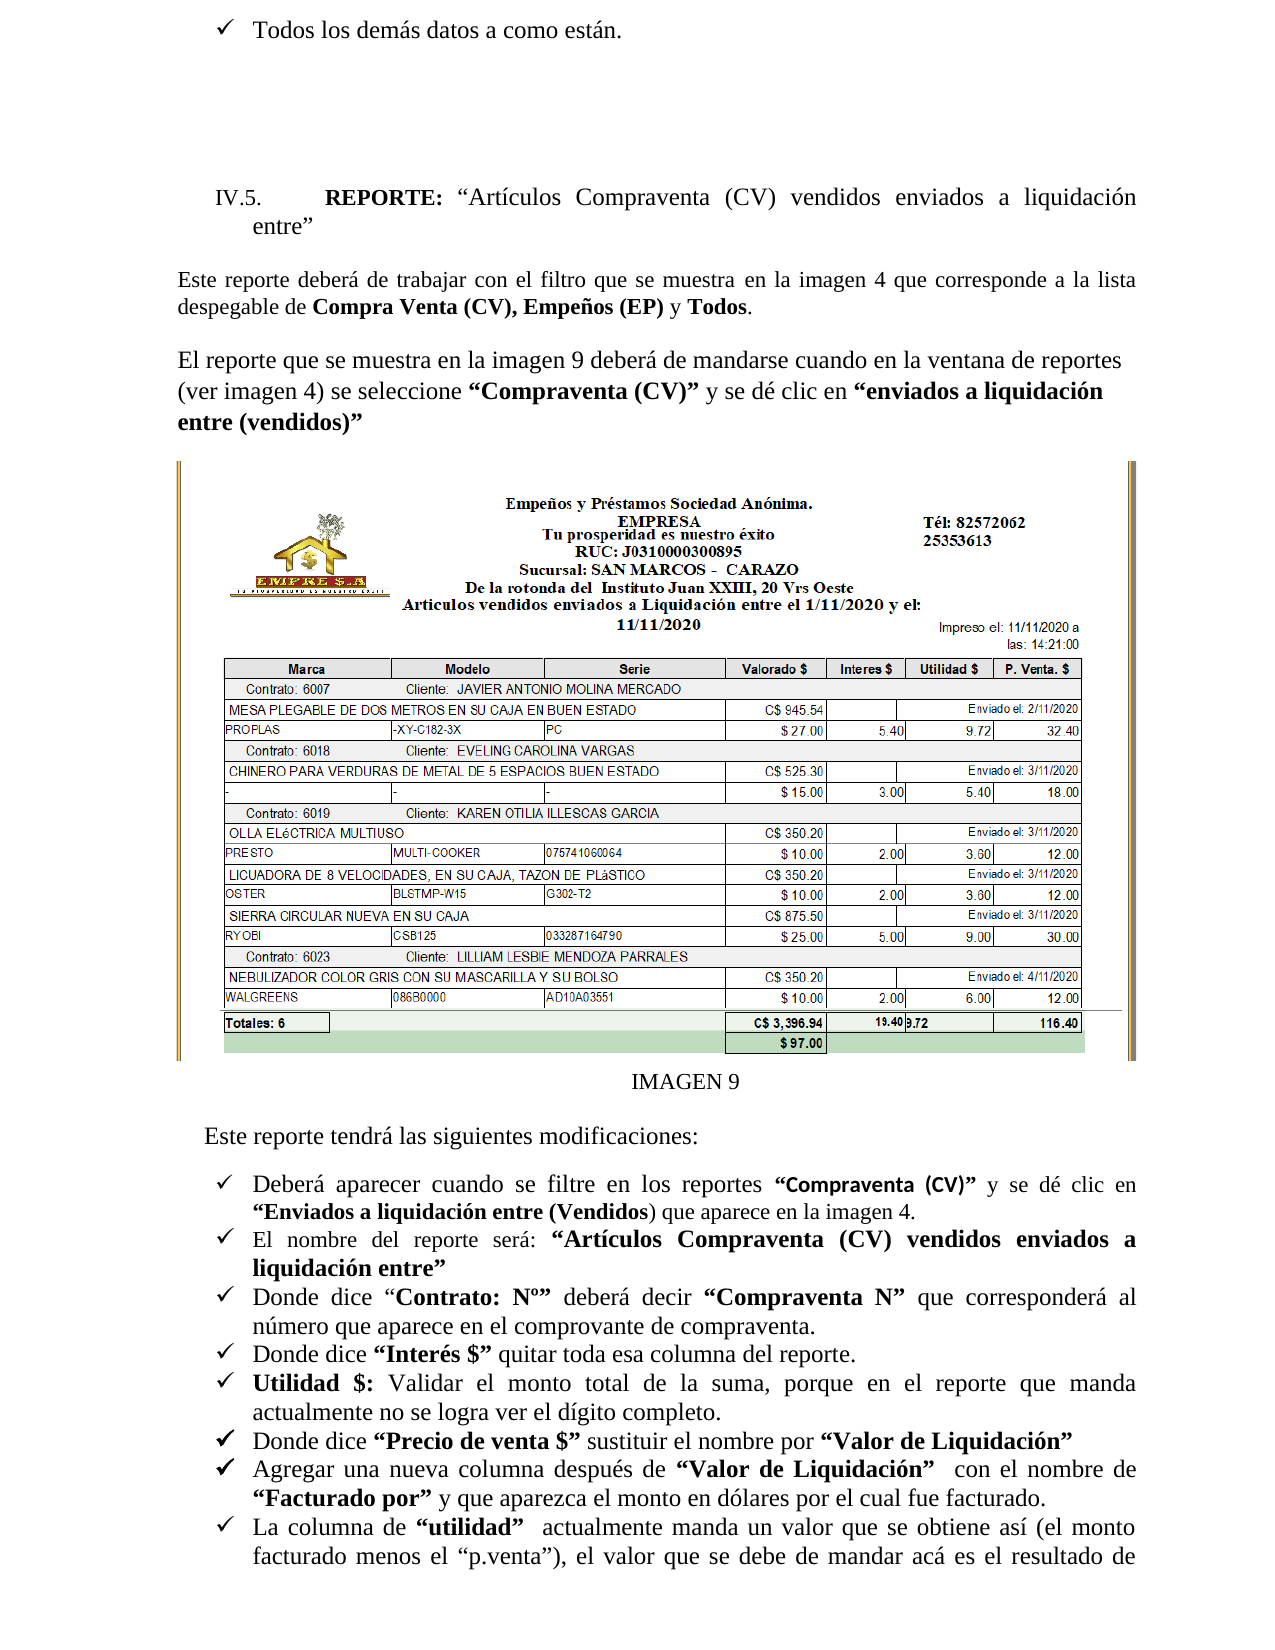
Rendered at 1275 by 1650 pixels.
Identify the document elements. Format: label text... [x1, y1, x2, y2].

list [215, 1512, 1137, 1569]
list Donde dice “Contrato: Nº” deberá decir “Compraventa N” que corresponderá al número que aparece en el comprovante de compraventa. [215, 1282, 1137, 1339]
list REPORTE: “Artículos Compraventa (CV) vendidos enviados a liquidación entre” [215, 182, 1137, 240]
list Donde dice “Precio de venta $” sustituir el nombre por “Valor de Liquidación” [215, 1426, 1137, 1454]
list El nombre del reporte será: “Artículos Compraventa (CV) vendidos enviados a liquidación entre” [215, 1224, 1137, 1282]
list Agregar una nueva columna después de “Valor de Liquidación” con el nombre de “Facturado por” y que aparezca el monto en dólares por el cual fue facturado. [215, 1454, 1137, 1512]
text El reporte que se muestra en la imagen 9 deberá de mandarse cuando en la ventana de reportes (ver imagen 4) se seleccione “Compraventa (CV)” y se dé clic en “enviados a liquidación entre (vendidos)” [177, 345, 1137, 436]
picture [176, 461, 1137, 1061]
list Deberá aparecer cuando se filtre en los reportes “Compraventa (CV)” y se dé clic en “Enviados a liquidación entre (Vendidos) que aparece en la imagen 4. [215, 1169, 1137, 1224]
list Todos los demás datos a como están. [215, 15, 1137, 43]
list Donde dice “Interés $” quitar toda esa columna del reporte. [215, 1339, 1137, 1368]
text Este reporte tendrá las siguientes modificaciones: [148, 1121, 1137, 1150]
list Utilidad $: Validar el monto total de la suma, porque en el reporte que manda actualmente no se logra ver el dígito completo. [215, 1368, 1137, 1426]
text Este reporte deberá de trabajar con el filtro que se muestra en la imagen 4 que corresponde a la lista despegable de Compra Venta (CV), Empeños (EP) y Todos. [177, 266, 1137, 319]
